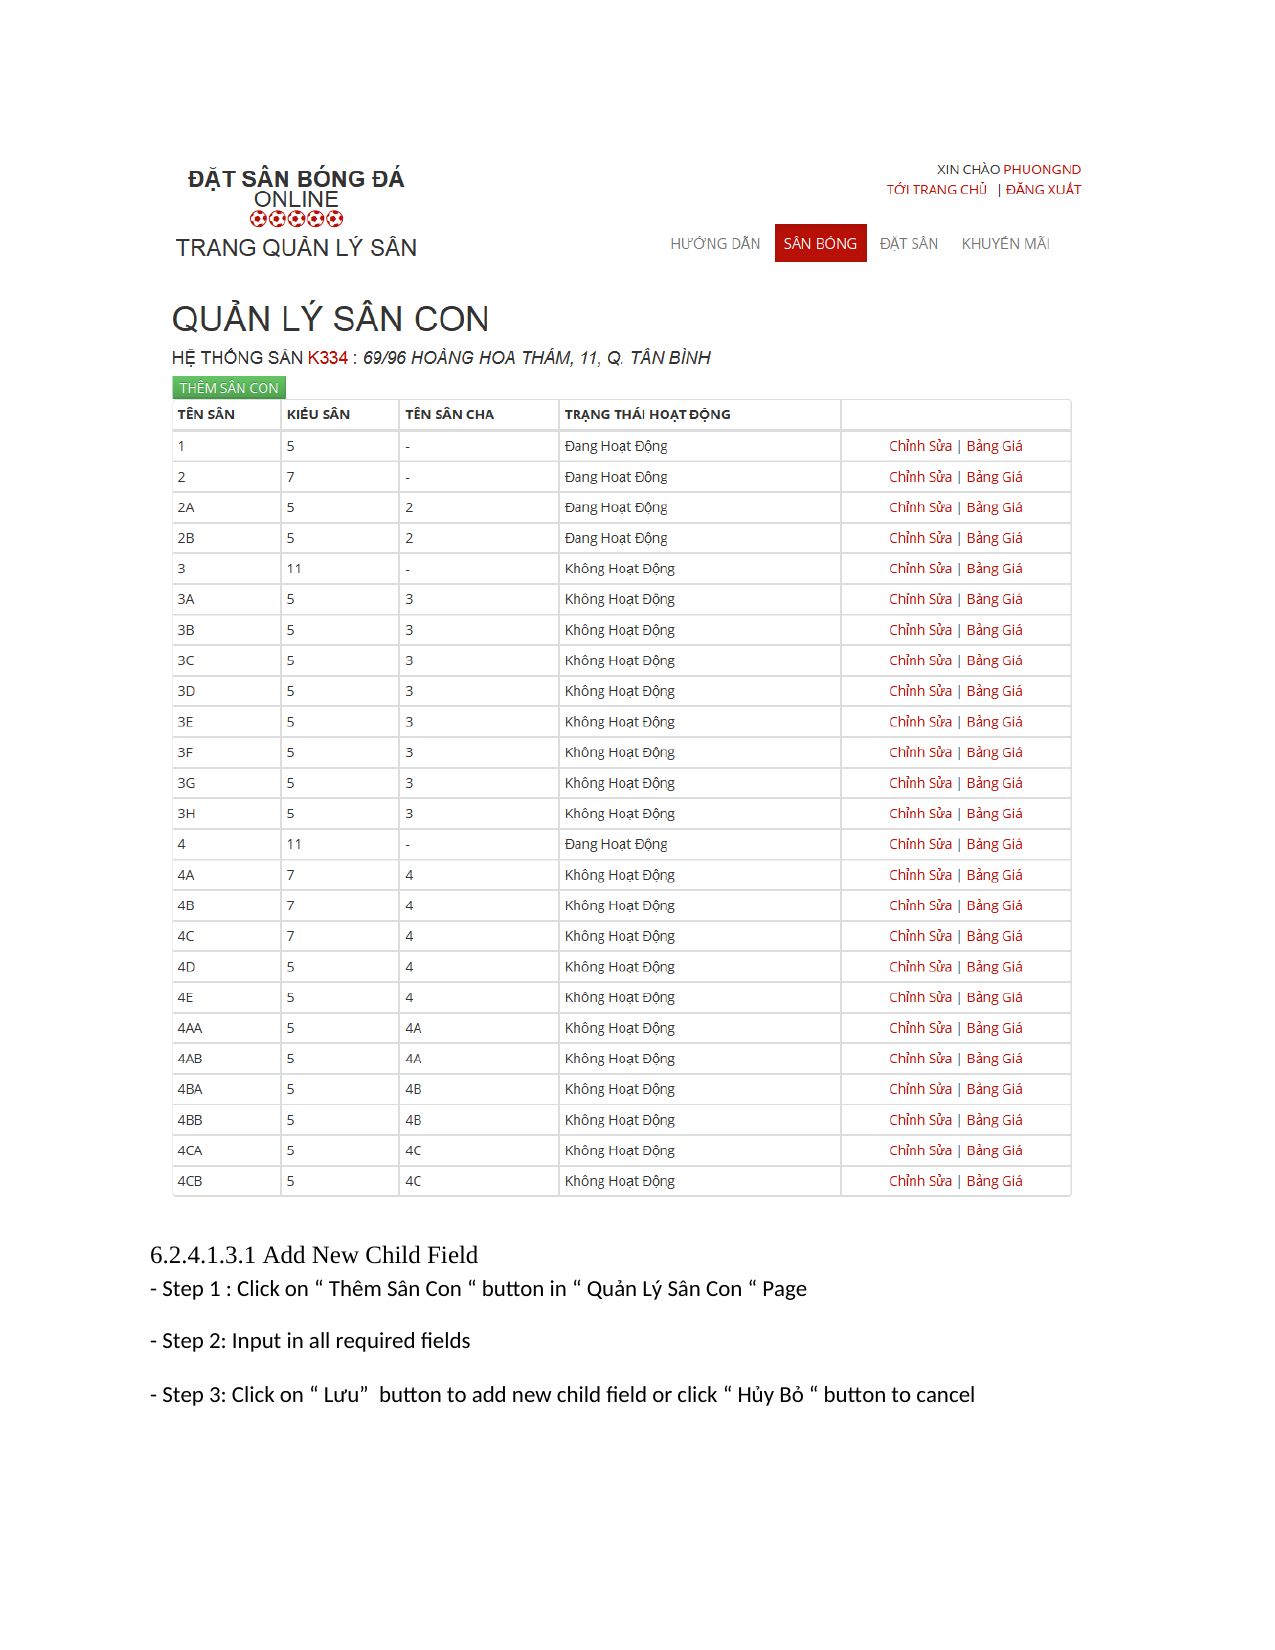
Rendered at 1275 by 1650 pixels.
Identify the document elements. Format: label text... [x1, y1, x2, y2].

text - Step 2: Input in all required fields [150, 1327, 1125, 1355]
picture [150, 150, 1093, 1216]
text - Step 3: Click on “ Lưu” button to add new child field or click “ Hủy Bỏ “ button to cancel [150, 1380, 1125, 1408]
subtitle 6.2.4.1.3.1 Add New Child Field [150, 1241, 1125, 1269]
text - Step 1 : Click on “ Thêm Sân Con “ button in “ Quản Lý Sân Con “ Page [150, 1274, 1125, 1302]
